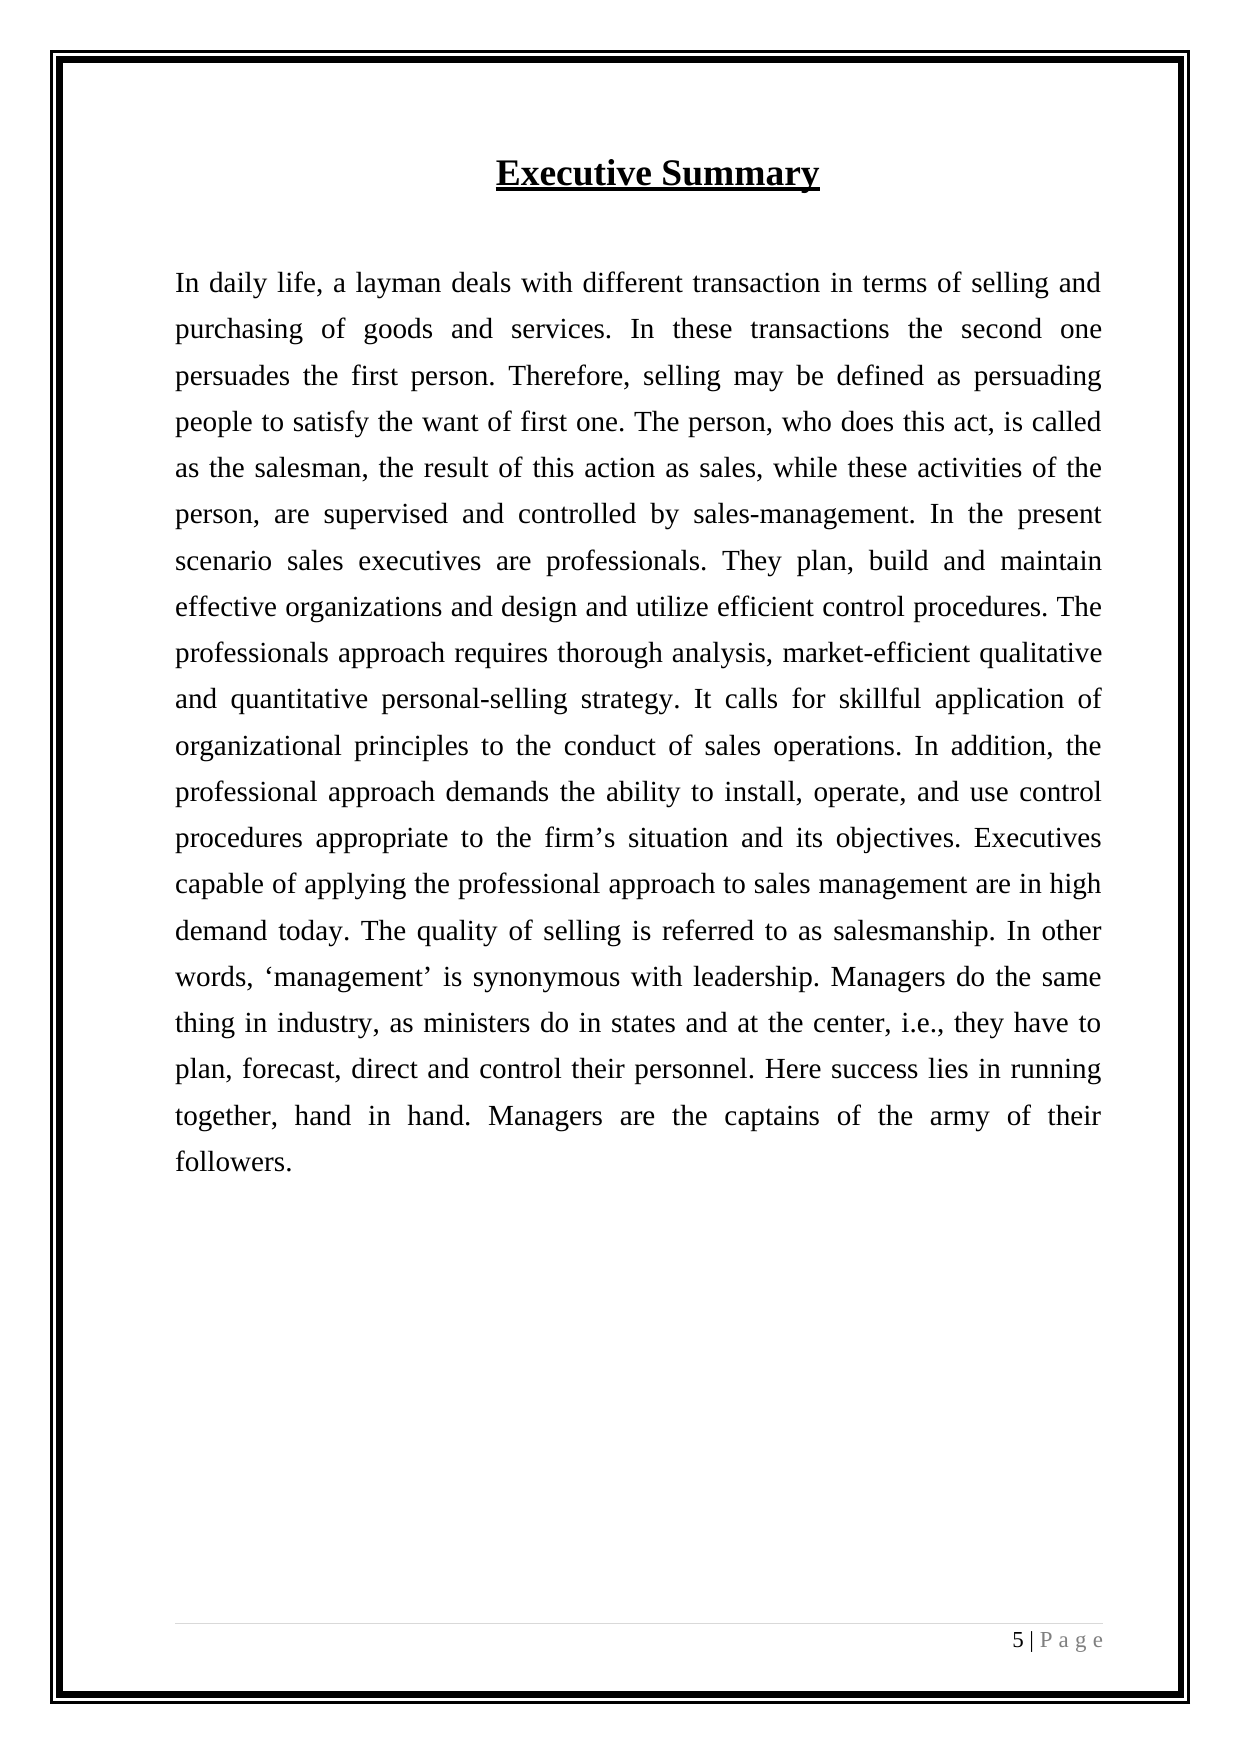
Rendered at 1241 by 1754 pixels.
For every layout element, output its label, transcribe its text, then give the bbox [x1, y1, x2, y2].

subtitle Executive Summary [212, 150, 1103, 193]
text In daily life, a layman deals with different transaction in terms of selling and purchasing of goods and services. In these transactions the second one persuades the first person. Therefore, selling may be defined as persuading people to satisfy the want of first one. The person, who does this act, is called as the salesman, the result of this action as sales, while these activities of the person, are supervised and controlled by sales-management. In the present scenario sales executives are professionals. They plan, build and maintain effective organizations and design and utilize efficient control procedures. The professionals approach requires thorough analysis, market-efficient qualitative and quantitative personal-selling strategy. It calls for skillful application of organizational principles to the conduct of sales operations. In addition, the professional approach demands the ability to install, operate, and use control procedures appropriate to the firm’s situation and its objectives. Executives capable of applying the professional approach to sales management are in high demand today. The quality of selling is referred to as salesmanship. In other words, ‘management’ is synonymous with leadership. Managers do the same thing in industry, as ministers do in states and at the center, i.e., they have to plan, forecast, direct and control their personnel. Here success lies in running together, hand in hand. Managers are the captains of the army of their followers. [175, 265, 1103, 1177]
